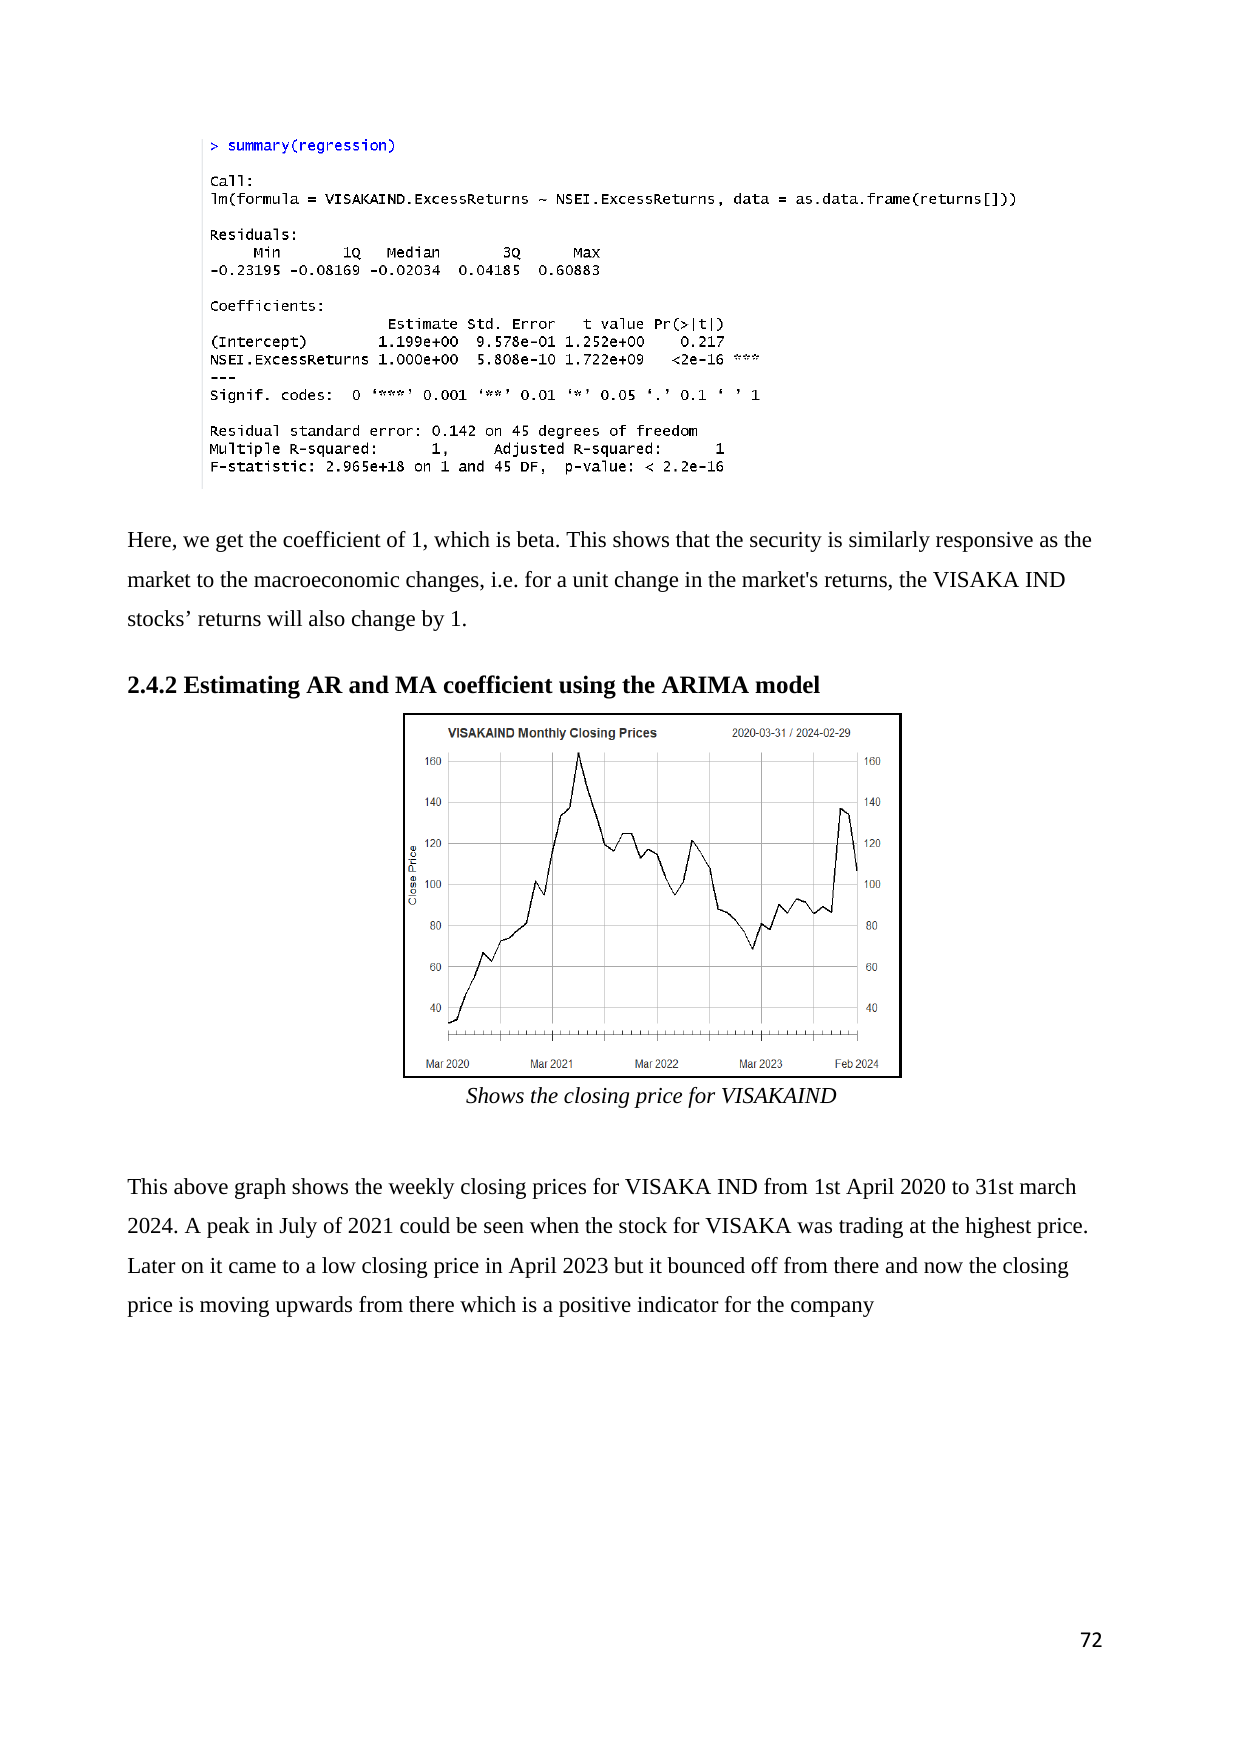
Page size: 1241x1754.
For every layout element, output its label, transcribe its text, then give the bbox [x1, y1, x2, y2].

text Here, we get the coefficient of 1, which is beta. This shows that the security is similarly responsive as the market to the macroeconomic changes, i.e. for a unit change in the market's returns, the VISAKA IND stocks’ returns will also change by 1. [127, 527, 1103, 632]
text Shows the closing price for VISAKAIND [202, 1082, 1103, 1109]
text 2.4.2 Estimating AR and MA coefficient using the ARIMA model [127, 670, 1103, 699]
text This above graph shows the weekly closing prices for VISAKA IND from 1st April 2020 to 31st march 2024. A peak in July of 2021 could be seen when the stock for VISAKA was trading at the highest price. Later on it came to a low closing price in April 2023 but it bounced off from there and now the closing price is moving upwards from there which is a positive indicator for the company [127, 1173, 1103, 1318]
picture [201, 139, 1029, 489]
picture [405, 715, 899, 1076]
